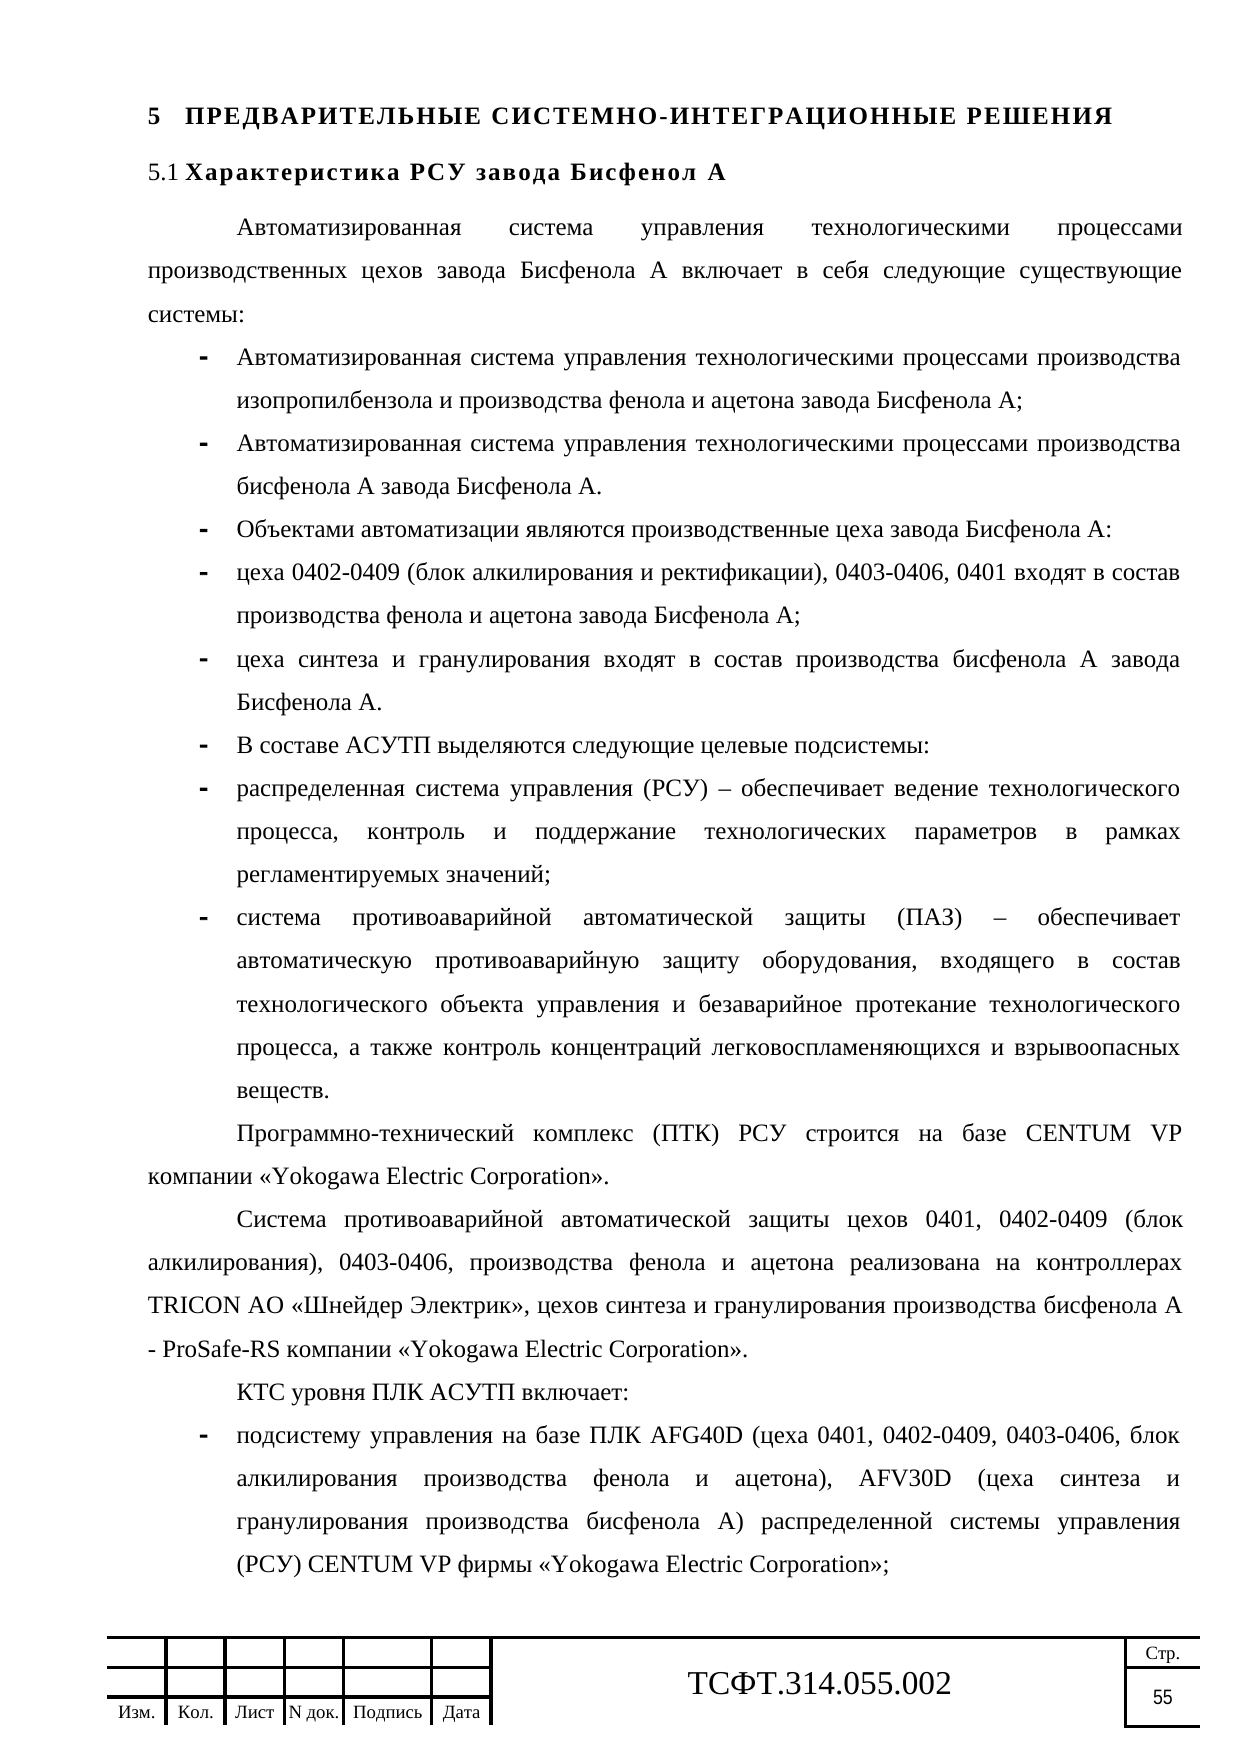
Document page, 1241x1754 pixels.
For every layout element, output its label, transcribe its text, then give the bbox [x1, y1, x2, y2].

text КТС уровня ПЛК АСУТП включает: [148, 1377, 1183, 1406]
subtitle Предварительные системно-интеграционные решения [148, 101, 1181, 130]
list В составе АСУТП выделяются следующие целевые подсистемы: [199, 730, 1181, 759]
text подсистему управления на базе ПЛК AFG40D (цеха 0401, 0402-0409, 0403-0406, блок алкилирования производства фенола и ацетона), AFV30D (цеха синтеза и гранулирования производства бисфенола А) распределенной системы управления (РСУ) CENTUM VP фирмы «Yokogawa Electric Corporation»; [199, 1420, 1181, 1578]
text Автоматизированная система управления технологическими процессами производственных цехов завода Бисфенола А включает в себя следующие существующие системы: [148, 212, 1183, 327]
text Автоматизированная система управления технологическими процессами производства бисфенола А завода Бисфенола А. [199, 428, 1181, 500]
text Система противоаварийной автоматической защиты цехов 0401, 0402-0409 (блок алкилирования), 0403-0406, производства фенола и ацетона реализована на контроллерах TRICON АО «Шнейдер Электрик», цехов синтеза и гранулирования производства бисфенола А - ProSafe-RS компании «Yokogawa Electric Corporation». [148, 1204, 1183, 1362]
text Программно-технический комплекс (ПТК) РСУ строится на базе CENTUM VP компании «Yokogawa Electric Corporation». [148, 1118, 1183, 1190]
text цеха 0402-0409 (блок алкилирования и ректификации), 0403-0406, 0401 входят в состав производства фенола и ацетона завода Бисфенола А; [199, 557, 1181, 629]
text цеха синтеза и гранулирования входят в состав производства бисфенола А завода Бисфенола А. [199, 644, 1181, 716]
text Автоматизированная система управления технологическими процессами производства изопропилбензола и производства фенола и ацетона завода Бисфенола А; [199, 342, 1181, 414]
text распределенная система управления (РСУ) – обеспечивает ведение технологического процесса, контроль и поддержание технологических параметров в рамках регламентируемых значений; [199, 773, 1181, 888]
subtitle Характеристика РСУ завода Бисфенол А [148, 157, 1181, 186]
text система противоаварийной автоматической защиты (ПАЗ) – обеспечивает автоматическую противоаварийную защиту оборудования, входящего в состав технологического объекта управления и безаварийное протекание технологического процесса, а также контроль концентраций легковоспламеняющихся и взрывоопасных веществ. [199, 902, 1181, 1104]
list Объектами автоматизации являются производственные цеха завода Бисфенола А: [199, 514, 1181, 543]
